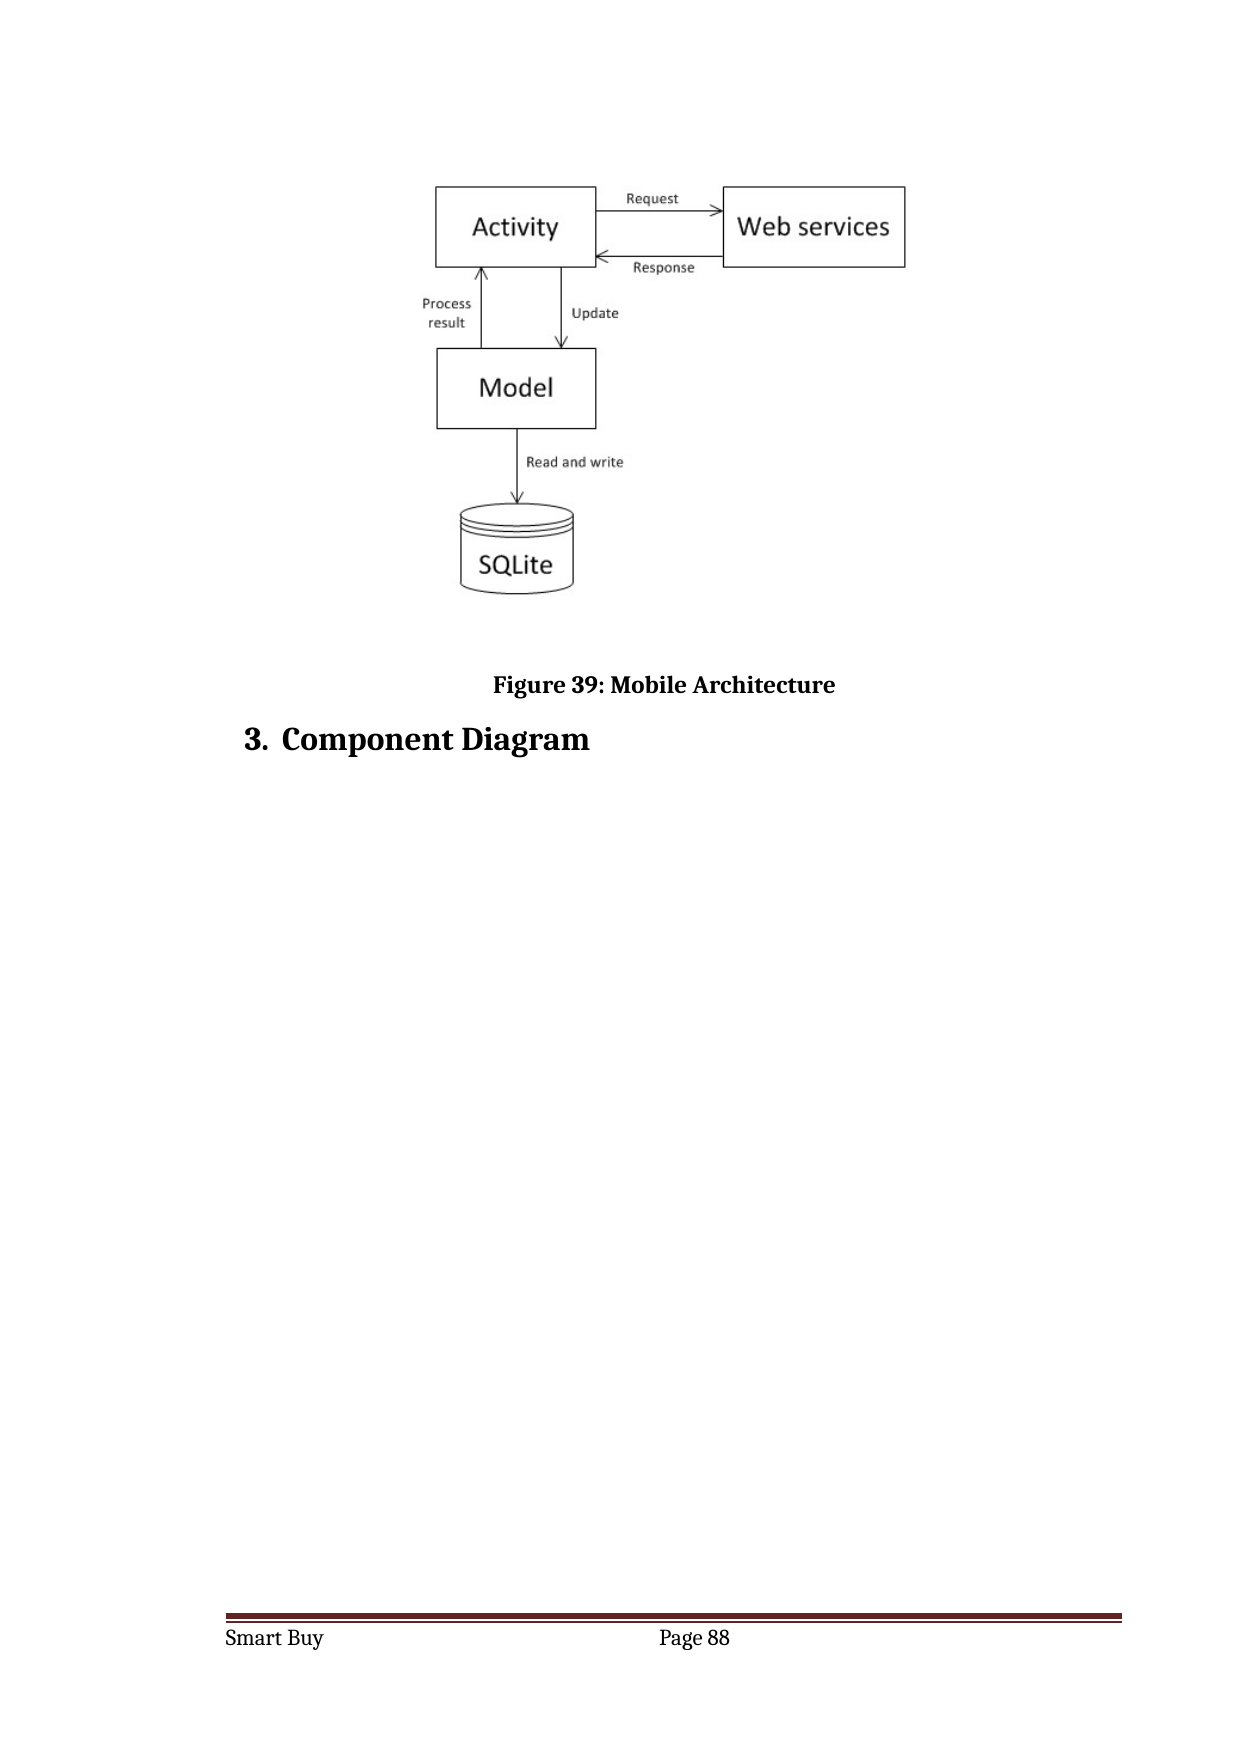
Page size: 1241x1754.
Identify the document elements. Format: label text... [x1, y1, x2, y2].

picture [365, 147, 964, 647]
subtitle Component Diagram [244, 721, 1122, 759]
text Figure 39: Mobile Architecture [207, 671, 1122, 700]
